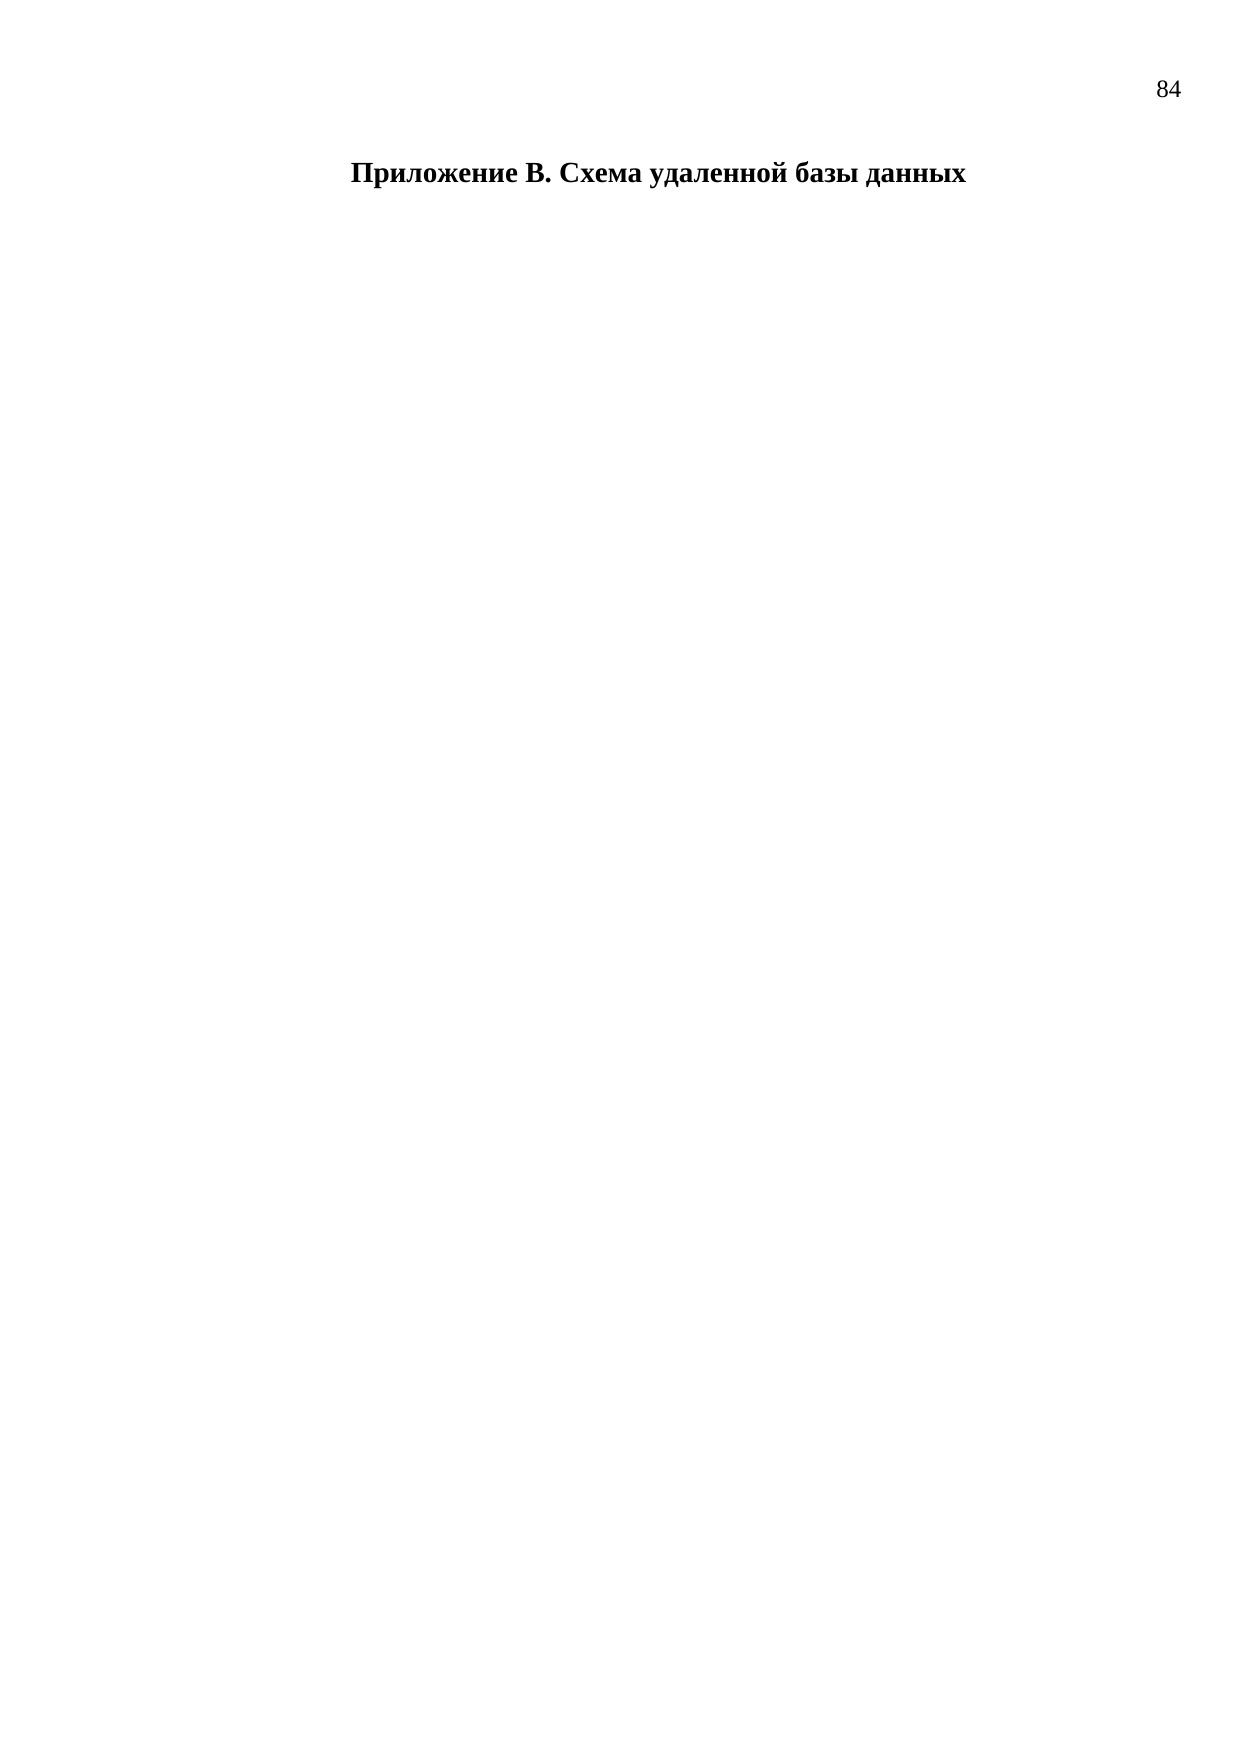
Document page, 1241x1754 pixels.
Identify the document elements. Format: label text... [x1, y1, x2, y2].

subtitle Приложение В. Схема удаленной базы данных [136, 156, 1181, 189]
